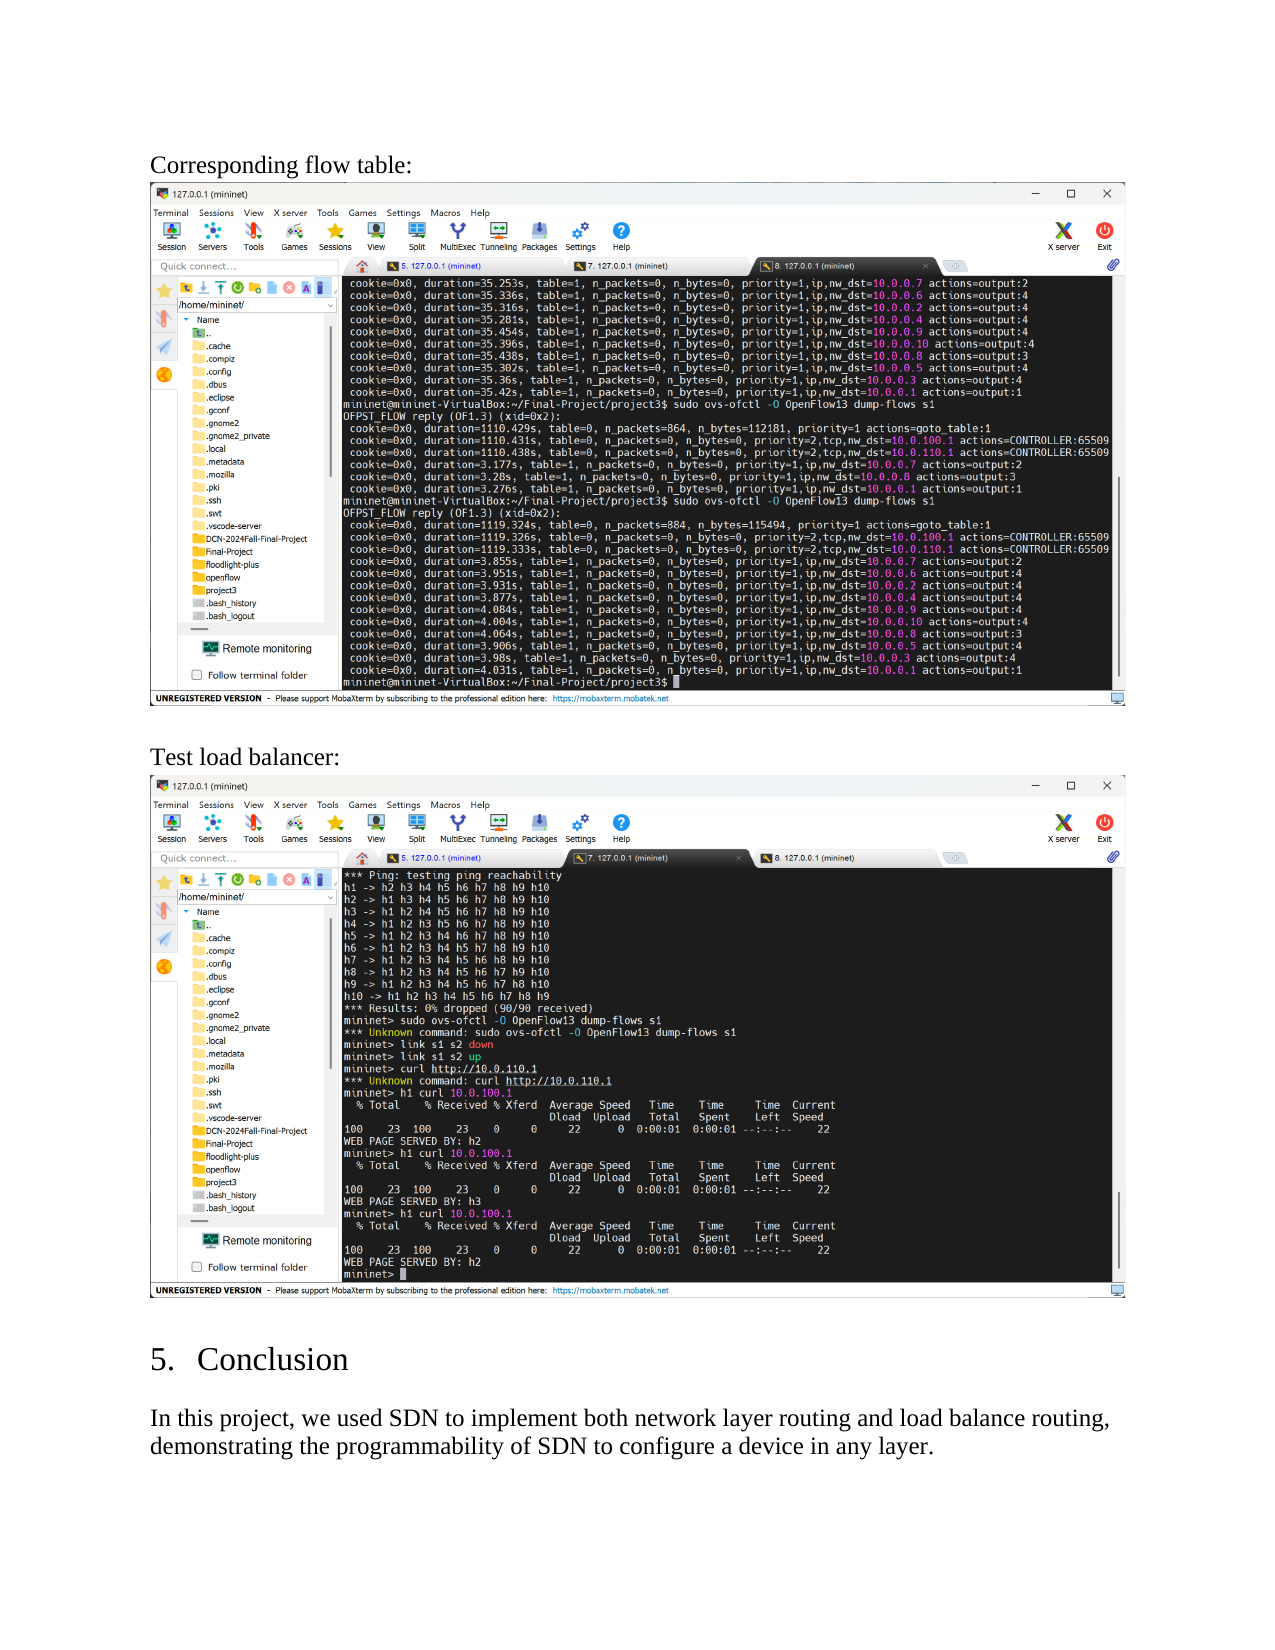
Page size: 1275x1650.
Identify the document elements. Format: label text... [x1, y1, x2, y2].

text In this project, we used SDN to implement both network layer routing and load balance routing, demonstrating the programmability of SDN to configure a device in any layer. [150, 1403, 1125, 1460]
text Test load balancer: [150, 742, 1125, 775]
picture [150, 775, 1125, 1298]
picture [150, 182, 1125, 706]
subtitle Conclusion [150, 1339, 1125, 1378]
text Corresponding flow table: [150, 150, 1125, 182]
